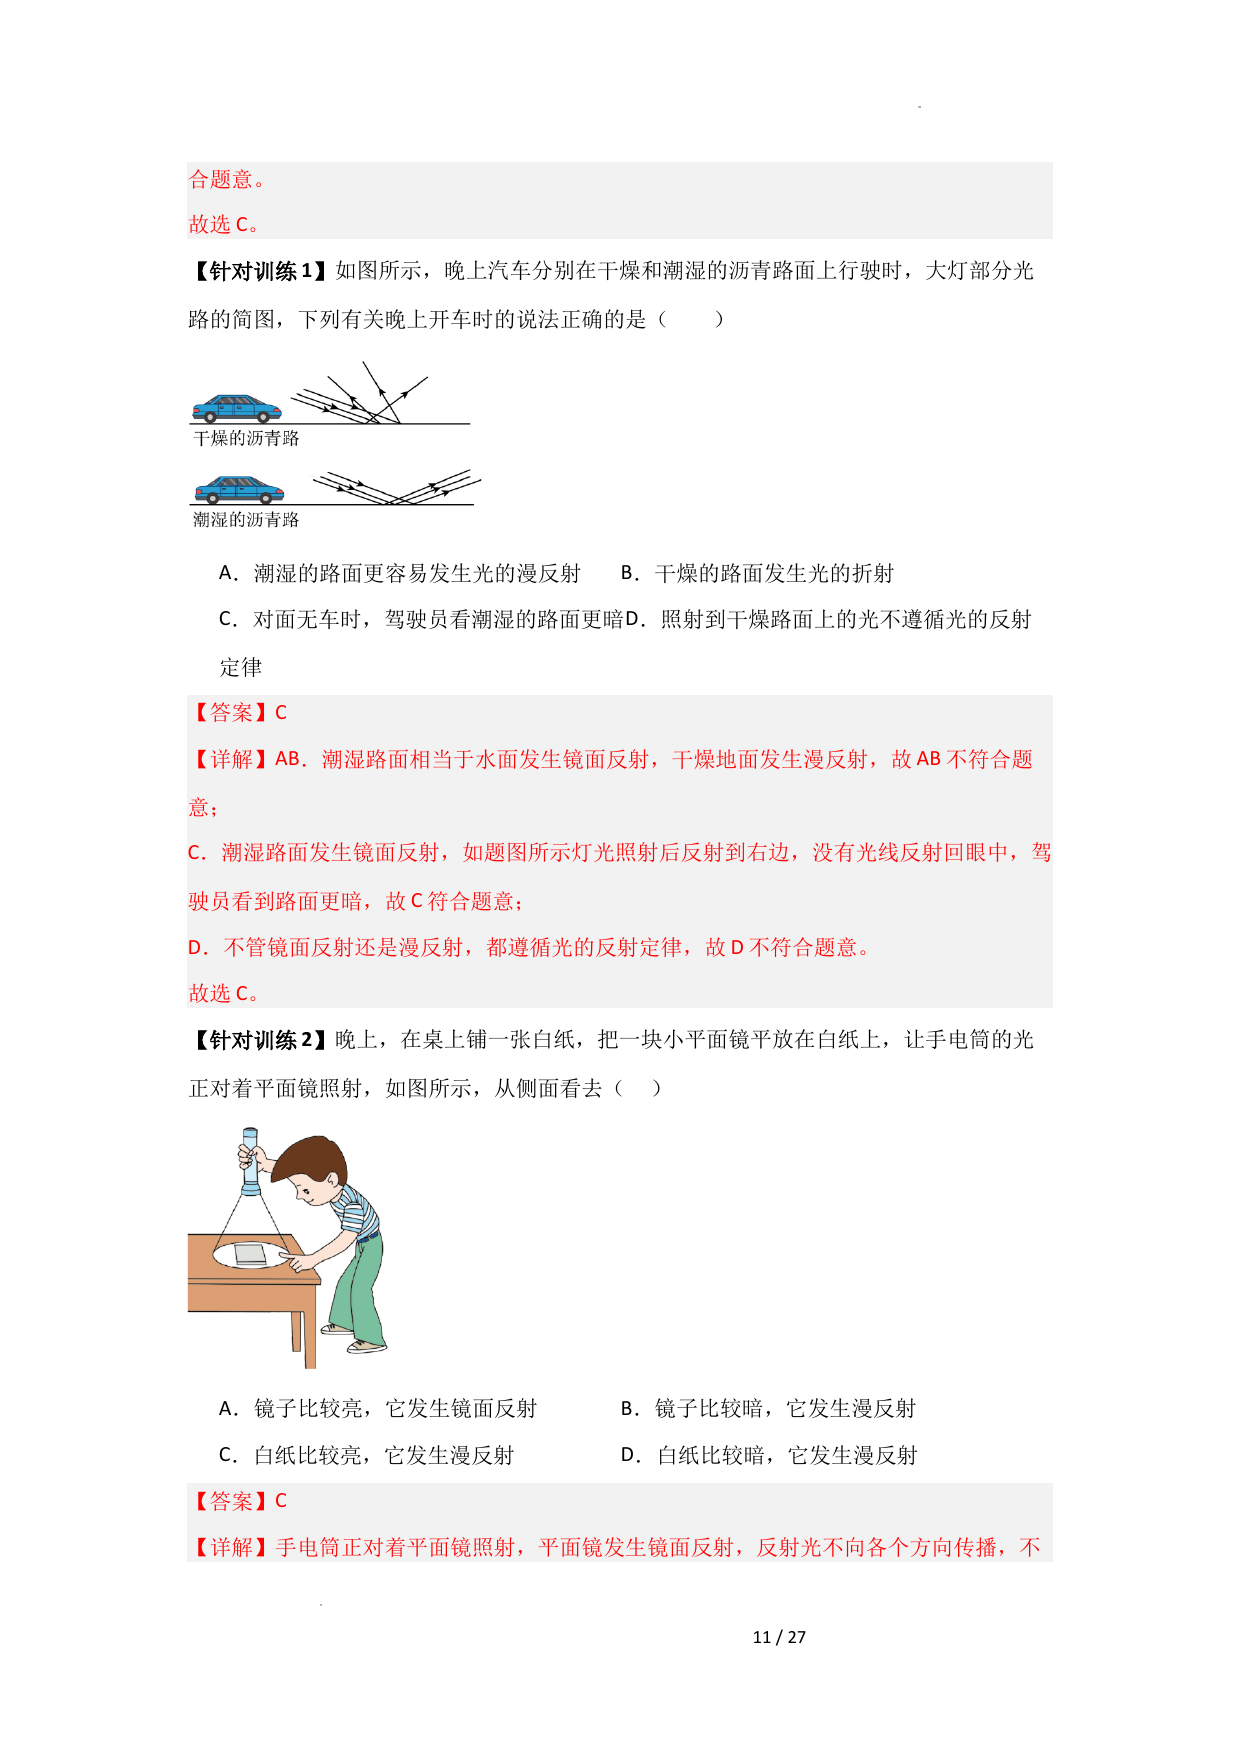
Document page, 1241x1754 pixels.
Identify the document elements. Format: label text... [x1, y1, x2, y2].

text D．不管镜面反射还是漫反射，都遵循光的反射定律，故D不符合题意。 [187, 930, 1053, 962]
text C．潮湿路面发生镜面反射，如题图所示灯光照射后反射到右边，没有光线反射回眼中，驾驶员看到路面更暗，故C符合题意； [187, 835, 1053, 916]
text 【详解】AB．潮湿路面相当于水面发生镜面反射，干燥地面发生漫反射，故AB不符合题意； [187, 741, 1053, 822]
picture [187, 1127, 388, 1369]
picture [187, 360, 483, 529]
text 【答案】C [187, 1483, 1053, 1516]
text A．潮湿的路面更容易发生光的漫反射 B．干燥的路面发生光的折射 [219, 555, 1053, 588]
text C．对面无车时，驾驶员看潮湿的路面更暗 D．照射到干燥路面上的光不遵循光的反射定律 [219, 601, 1053, 683]
text 【答案】C [187, 695, 1053, 728]
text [187, 162, 1053, 194]
text 故选C。 [187, 207, 1053, 239]
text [187, 1529, 1053, 1562]
text C．白纸比较亮，它发生漫反射 D．白纸比较暗，它发生漫反射 [219, 1437, 1053, 1470]
text 【针对训练2】晚上，在桌上铺一张白纸，把一块小平面镜平放在白纸上，让手电筒的光正对着平面镜照射，如图所示，从侧面看去（ ） [187, 1022, 1053, 1103]
text 故选C。 [187, 976, 1053, 1008]
text A．镜子比较亮，它发生镜面反射 B．镜子比较暗，它发生漫反射 [219, 1391, 1053, 1424]
text 【针对训练1】如图所示，晚上汽车分别在干燥和潮湿的沥青路面上行驶时，大灯部分光路的简图，下列有关晚上开车时的说法正确的是（ ） [187, 253, 1053, 334]
